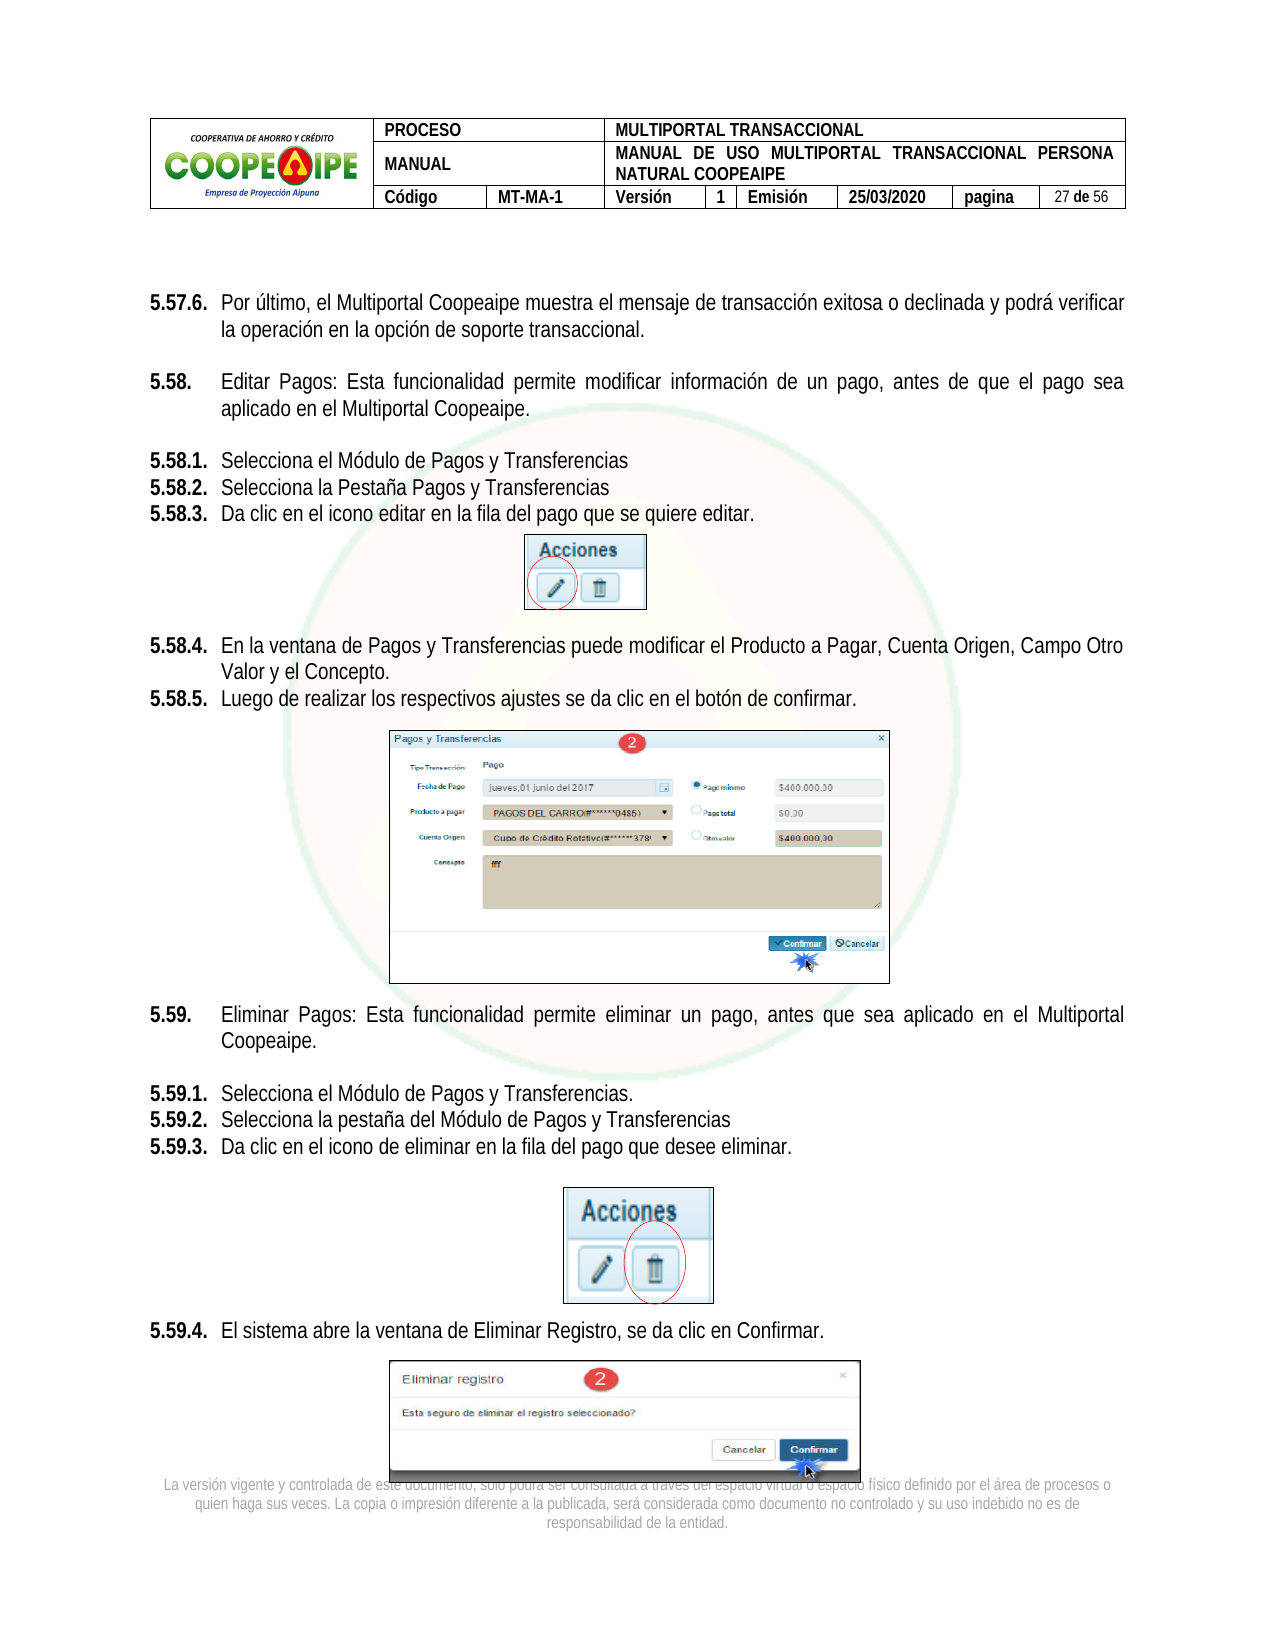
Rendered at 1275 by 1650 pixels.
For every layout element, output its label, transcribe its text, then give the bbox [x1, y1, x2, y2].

picture [390, 1361, 860, 1482]
list Selecciona la pestaña del Módulo de Pagos y Transferencias [150, 1106, 1125, 1133]
list El sistema abre la ventana de Eliminar Registro, se da clic en Confirmar. [150, 1317, 1125, 1343]
picture [564, 1188, 713, 1303]
list Da clic en el icono editar en la fila del pago que se quiere editar. [150, 500, 1125, 526]
picture [390, 731, 889, 983]
list Eliminar Pagos: Esta funcionalidad permite eliminar un pago, antes que sea aplicado en el Multiportal Coopeaipe. [150, 1001, 1125, 1053]
list Por último, el Multiportal Coopeaipe muestra el mensaje de transacción exitosa o declinada y podrá verificar la operación en la opción de soporte transaccional. [150, 289, 1125, 342]
picture [528, 557, 577, 609]
list Selecciona la Pestaña Pagos y Transferencias [150, 474, 1125, 500]
picture [161, 125, 361, 201]
picture [525, 535, 646, 609]
list Selecciona el Módulo de Pagos y Transferencias [150, 447, 1125, 474]
list Selecciona el Módulo de Pagos y Transferencias. [150, 1080, 1125, 1106]
picture [625, 1222, 685, 1303]
list Editar Pagos: Esta funcionalidad permite modificar información de un pago, antes de que el pago sea aplicado en el Multiportal Coopeaipe. [150, 368, 1125, 421]
list En la ventana de Pagos y Transferencias puede modificar el Producto a Pagar, Cuenta Origen, Campo Otro Valor y el Concepto. [150, 632, 1125, 684]
list Da clic en el icono de eliminar en la fila del pago que desee eliminar. [150, 1133, 1125, 1159]
list Luego de realizar los respectivos ajustes se da clic en el botón de confirmar. [150, 684, 1125, 711]
